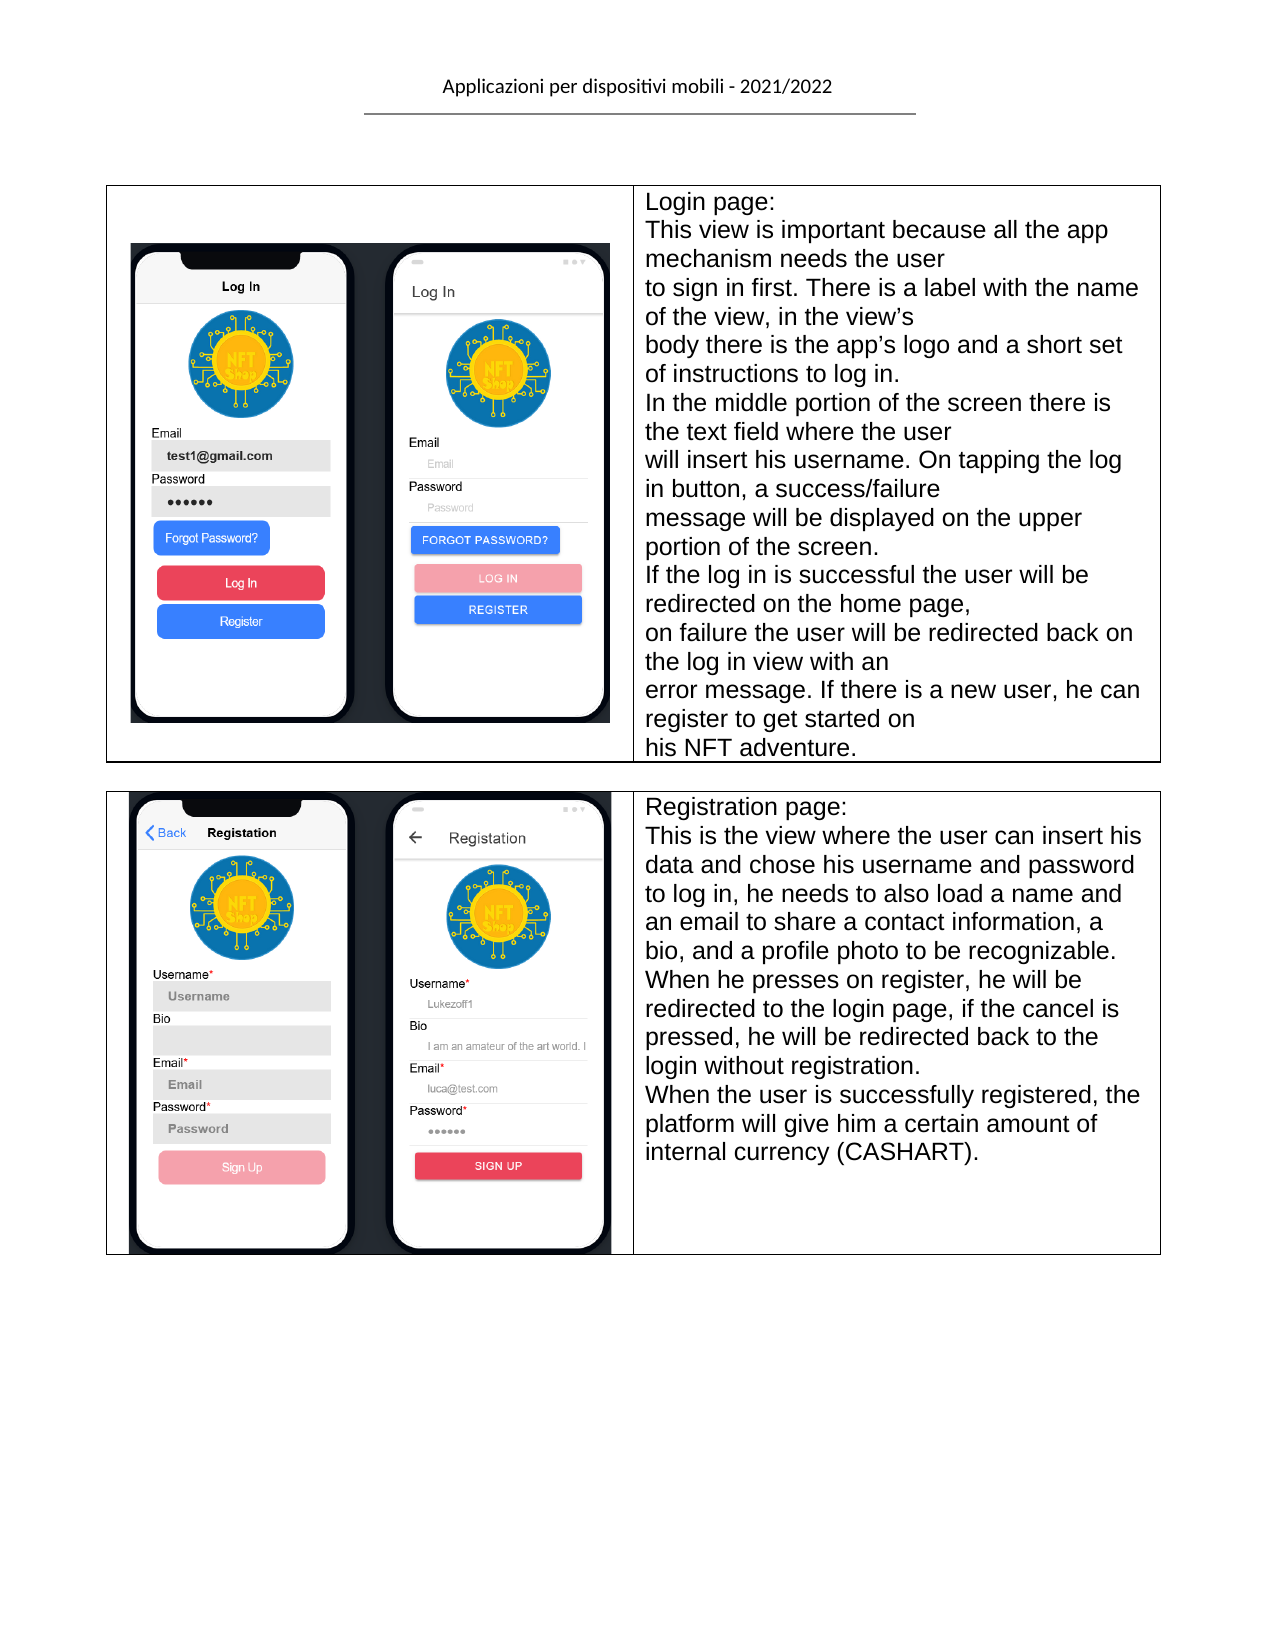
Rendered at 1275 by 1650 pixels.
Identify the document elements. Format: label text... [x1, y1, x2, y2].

table_header Login page: This view is important because all the app mechanism needs the user to sign in first. There is a label with the name of the view, in the view’s body there is the app’s logo and a short set of instructions to log in. In the middle portion of the screen there is the text field where the user will insert his username. On tapping the log in button, a success/failure message will be displayed on the upper portion of the screen. If the log in is successful the user will be redirected on the home page, on failure the user will be redirected back on the log in view with an error message. If there is a new user, he can register to get started on his NFT adventure. [634, 186, 1160, 761]
table_header Registration page: This is the view where the user can insert his data and chose his username and password to log in, he needs to also load a name and an email to share a contact information, a bio, and a profile photo to be recognizable. When he presses on register, he will be redirected to the login page, if the cancel is pressed, he will be redirected back to the login without registration. When the user is successfully registered, the platform will give him a certain amount of internal currency (CASHART). [634, 792, 1160, 1254]
table_header [612, 792, 633, 1254]
picture [130, 243, 610, 723]
picture [128, 792, 612, 1254]
table_header [107, 792, 128, 1254]
table_header [107, 186, 633, 761]
